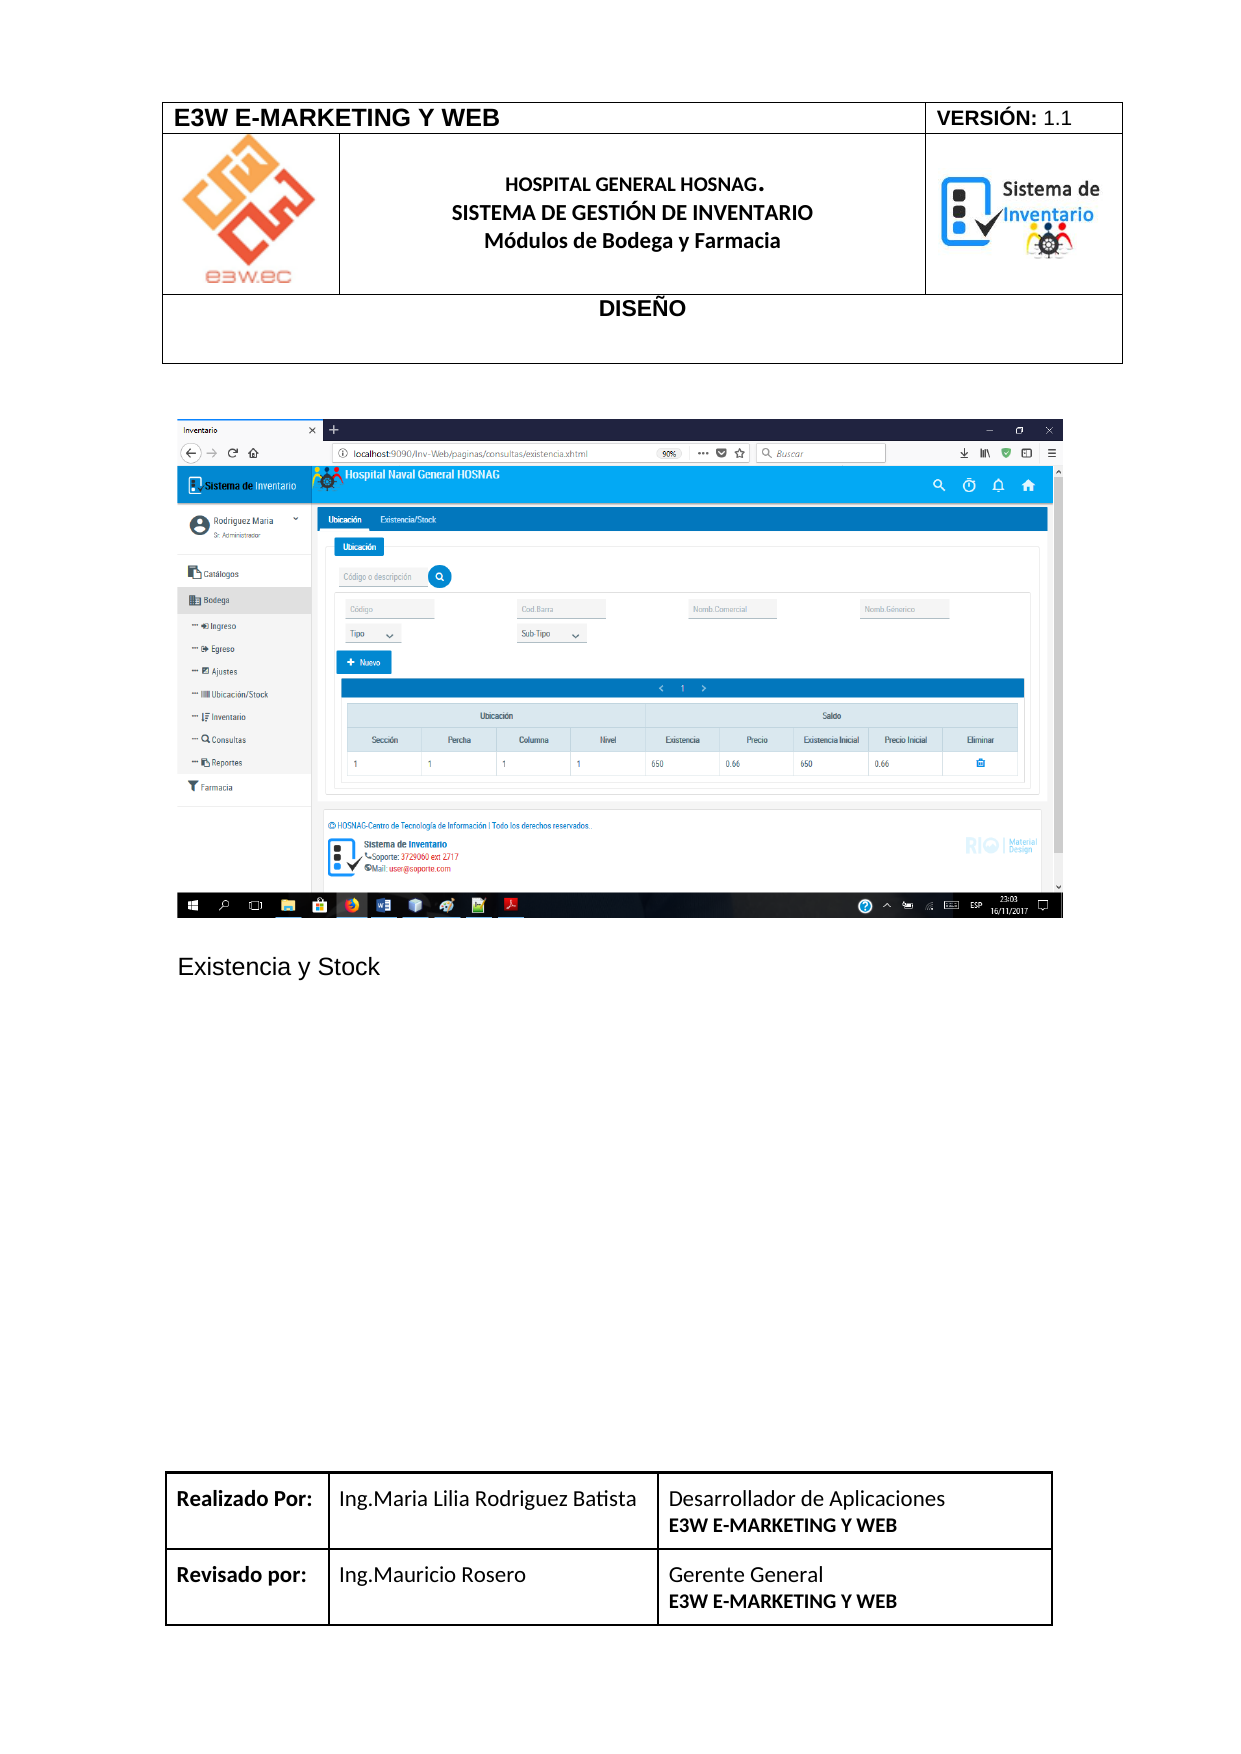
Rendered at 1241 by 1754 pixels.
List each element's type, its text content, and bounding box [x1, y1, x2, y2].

text Existencia y Stock [177, 952, 1063, 981]
picture [177, 419, 1063, 918]
picture [176, 134, 326, 283]
picture [938, 168, 1110, 259]
